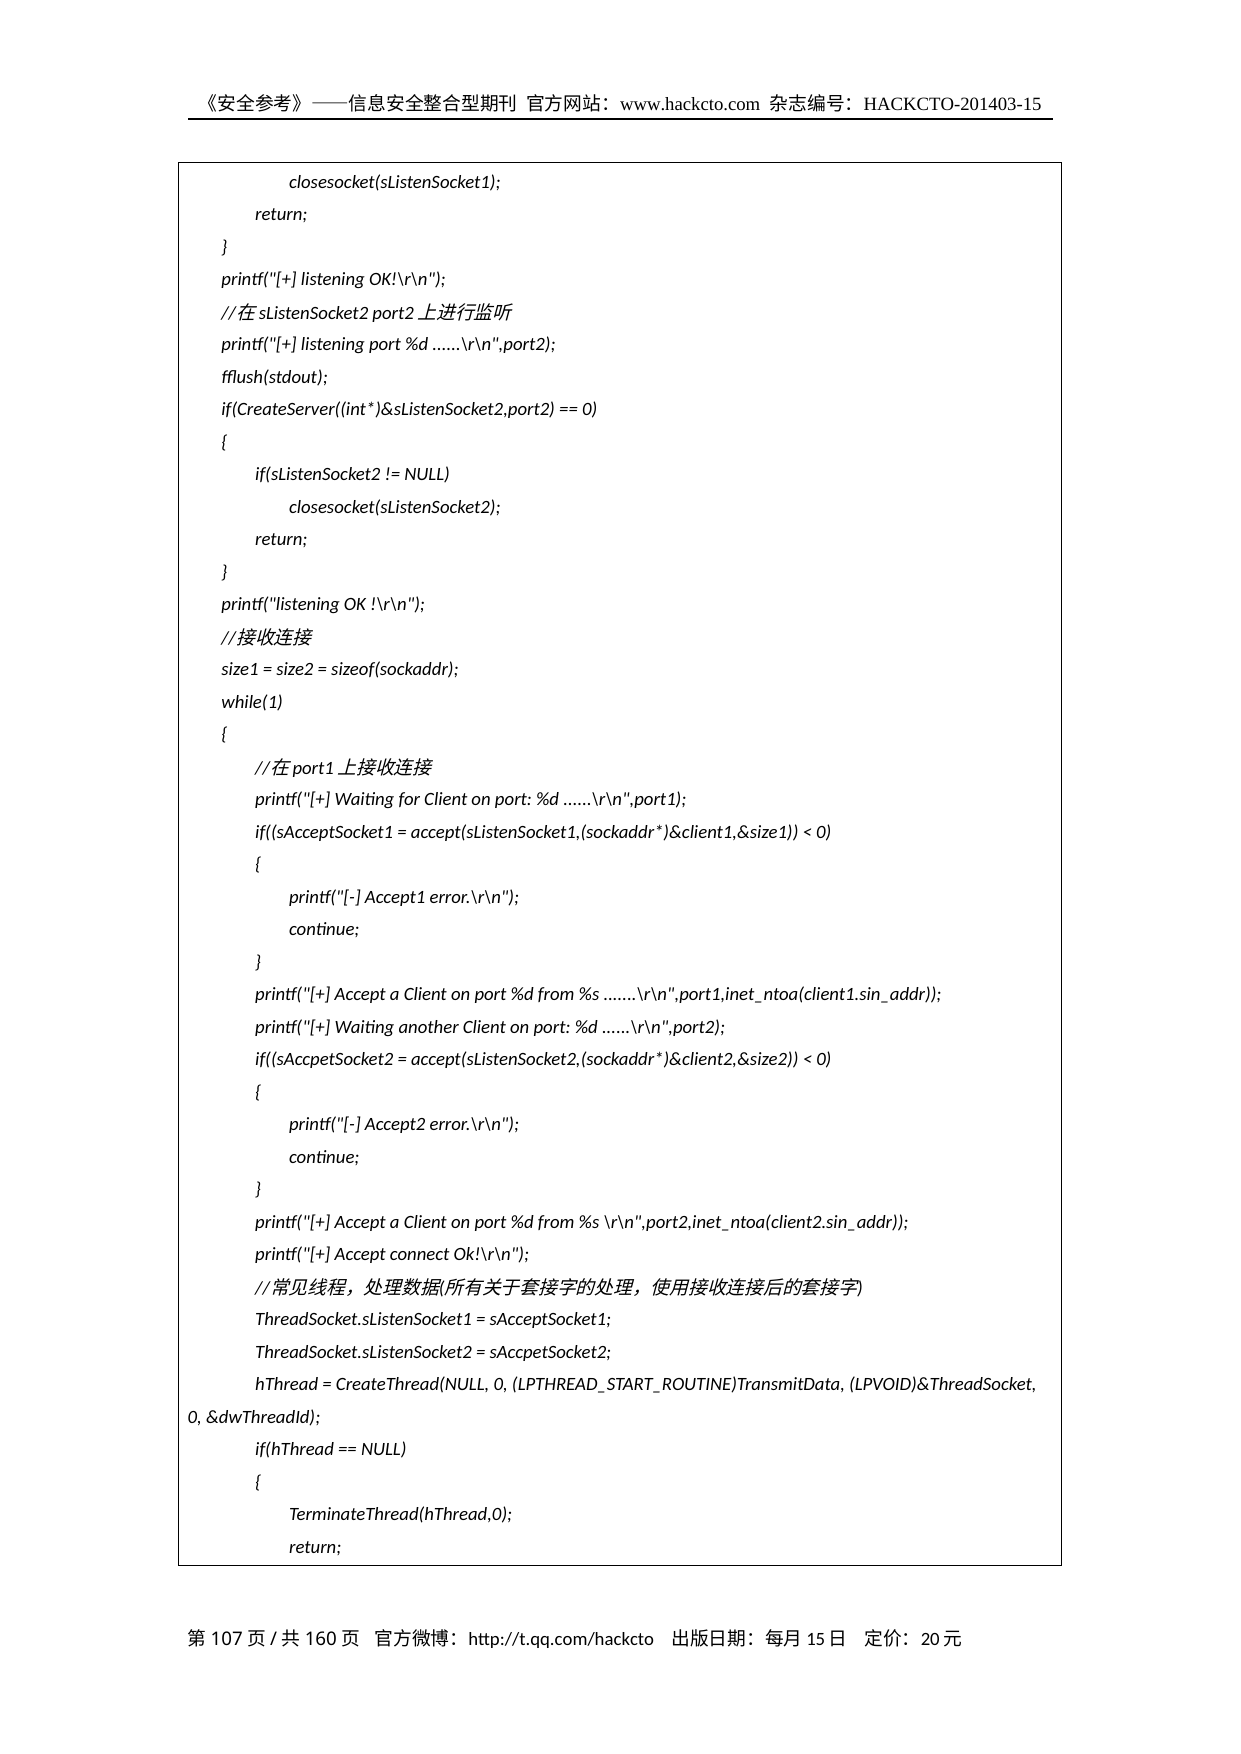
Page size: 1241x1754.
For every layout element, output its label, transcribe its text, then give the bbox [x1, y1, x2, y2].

text continue; [187, 1140, 1053, 1173]
text ThreadSocket.sListenSocket1 = sAcceptSocket1; [187, 1303, 1053, 1335]
text //在sListenSocket2 port2上进行监听 [187, 295, 1053, 328]
text if((sAcceptSocket1 = accept(sListenSocket1,(sockaddr*)&client1,&size1)) < 0) [187, 815, 1053, 848]
text { [187, 1075, 1053, 1108]
text { [187, 848, 1053, 880]
text printf("[+] listening port %d ......\r\n",port2); [187, 328, 1053, 360]
text { [187, 425, 1053, 458]
text } [187, 230, 1053, 263]
text //在port1上接收连接 [187, 750, 1053, 783]
text printf("[+] Waiting for Client on port: %d ......\r\n",port1); [187, 783, 1053, 815]
text return; [179, 1527, 1061, 1565]
text fflush(stdout); [187, 360, 1053, 393]
text } [187, 555, 1053, 588]
text if((sAccpetSocket2 = accept(sListenSocket2,(sockaddr*)&client2,&size2)) < 0) [187, 1043, 1053, 1075]
text TerminateThread(hThread,0); [187, 1498, 1053, 1527]
text while(1) [187, 685, 1053, 718]
text { [187, 718, 1053, 750]
text //接收连接 [187, 620, 1053, 653]
text printf("[-] Accept1 error.\r\n"); [187, 880, 1053, 913]
text printf("[-] Accept2 error.\r\n"); [187, 1108, 1053, 1140]
text if(hThread == NULL) [187, 1433, 1053, 1465]
text ThreadSocket.sListenSocket2 = sAccpetSocket2; [187, 1335, 1053, 1368]
text } [187, 1173, 1053, 1205]
text //常见线程，处理数据(所有关于套接字的处理，使用接收连接后的套接字) [187, 1270, 1053, 1303]
text closesocket(sListenSocket1); [179, 163, 1061, 198]
text printf("[+] Accept a Client on port %d from %s .......\r\n",port1,inet_ntoa(client1.sin_addr)); [187, 978, 1053, 1010]
text } [187, 945, 1053, 978]
text return; [187, 523, 1053, 555]
text if(CreateServer((int*)&sListenSocket2,port2) == 0) [187, 393, 1053, 425]
text printf("[+] Accept connect Ok!\r\n"); [187, 1238, 1053, 1270]
text printf("listening OK !\r\n"); [187, 588, 1053, 620]
text closesocket(sListenSocket2); [187, 490, 1053, 523]
text printf("[+] Accept a Client on port %d from %s \r\n",port2,inet_ntoa(client2.sin_addr)); [187, 1205, 1053, 1238]
text { [187, 1465, 1053, 1498]
text printf("[+] listening OK!\r\n"); [187, 263, 1053, 295]
text return; [187, 198, 1053, 230]
text size1 = size2 = sizeof(sockaddr); [187, 653, 1053, 685]
text continue; [187, 913, 1053, 945]
text hThread = CreateThread(NULL, 0, (LPTHREAD_START_ROUTINE)TransmitData, (LPVOID)&ThreadSocket, 0, &dwThreadId); [187, 1368, 1053, 1433]
text printf("[+] Waiting another Client on port: %d ......\r\n",port2); [187, 1010, 1053, 1043]
text if(sListenSocket2 != NULL) [187, 458, 1053, 490]
